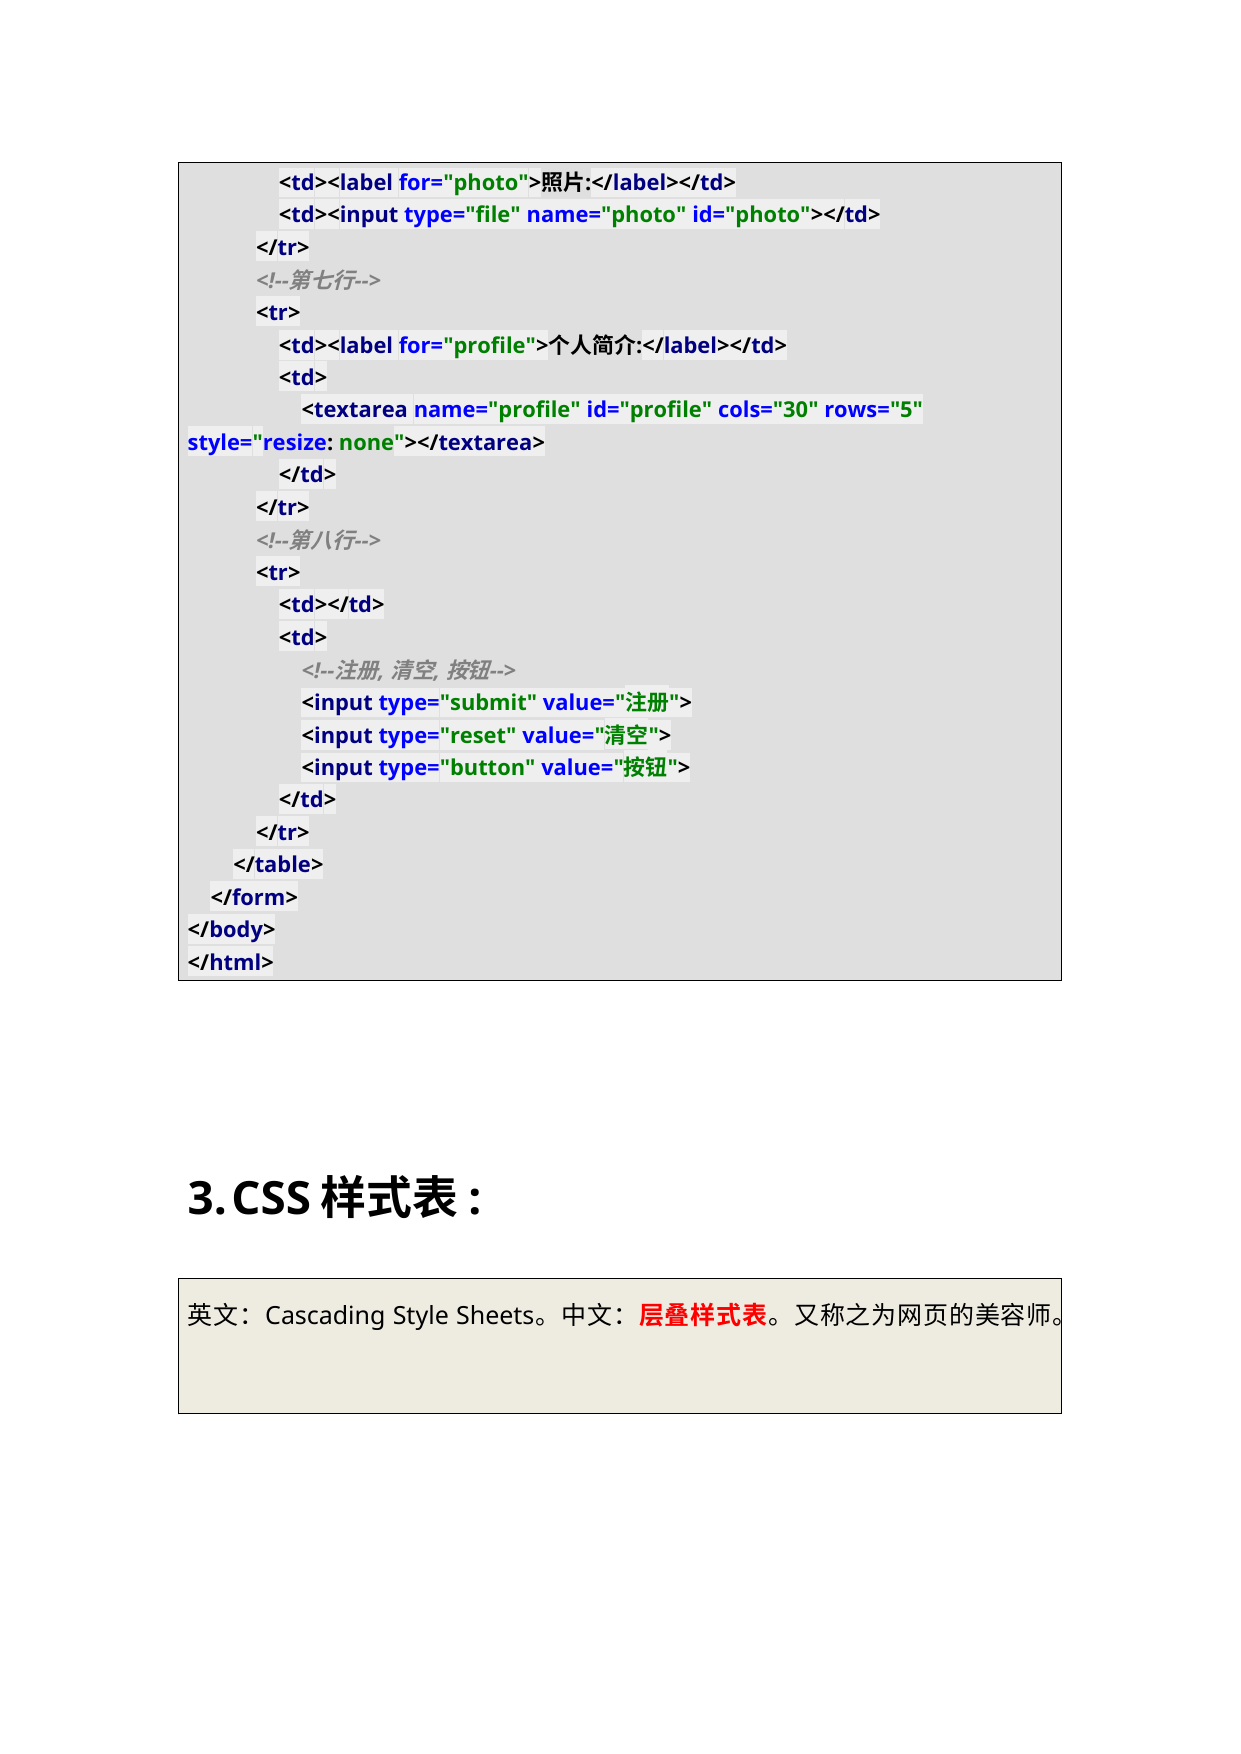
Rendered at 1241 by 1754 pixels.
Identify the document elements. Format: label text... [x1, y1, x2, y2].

text 英文：Cascading Style Sheets。中文：层叠样式表。又称之为网页的美容师。 [179, 1279, 1061, 1413]
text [179, 163, 1061, 980]
subtitle CSS样式表 : [187, 1146, 1053, 1244]
